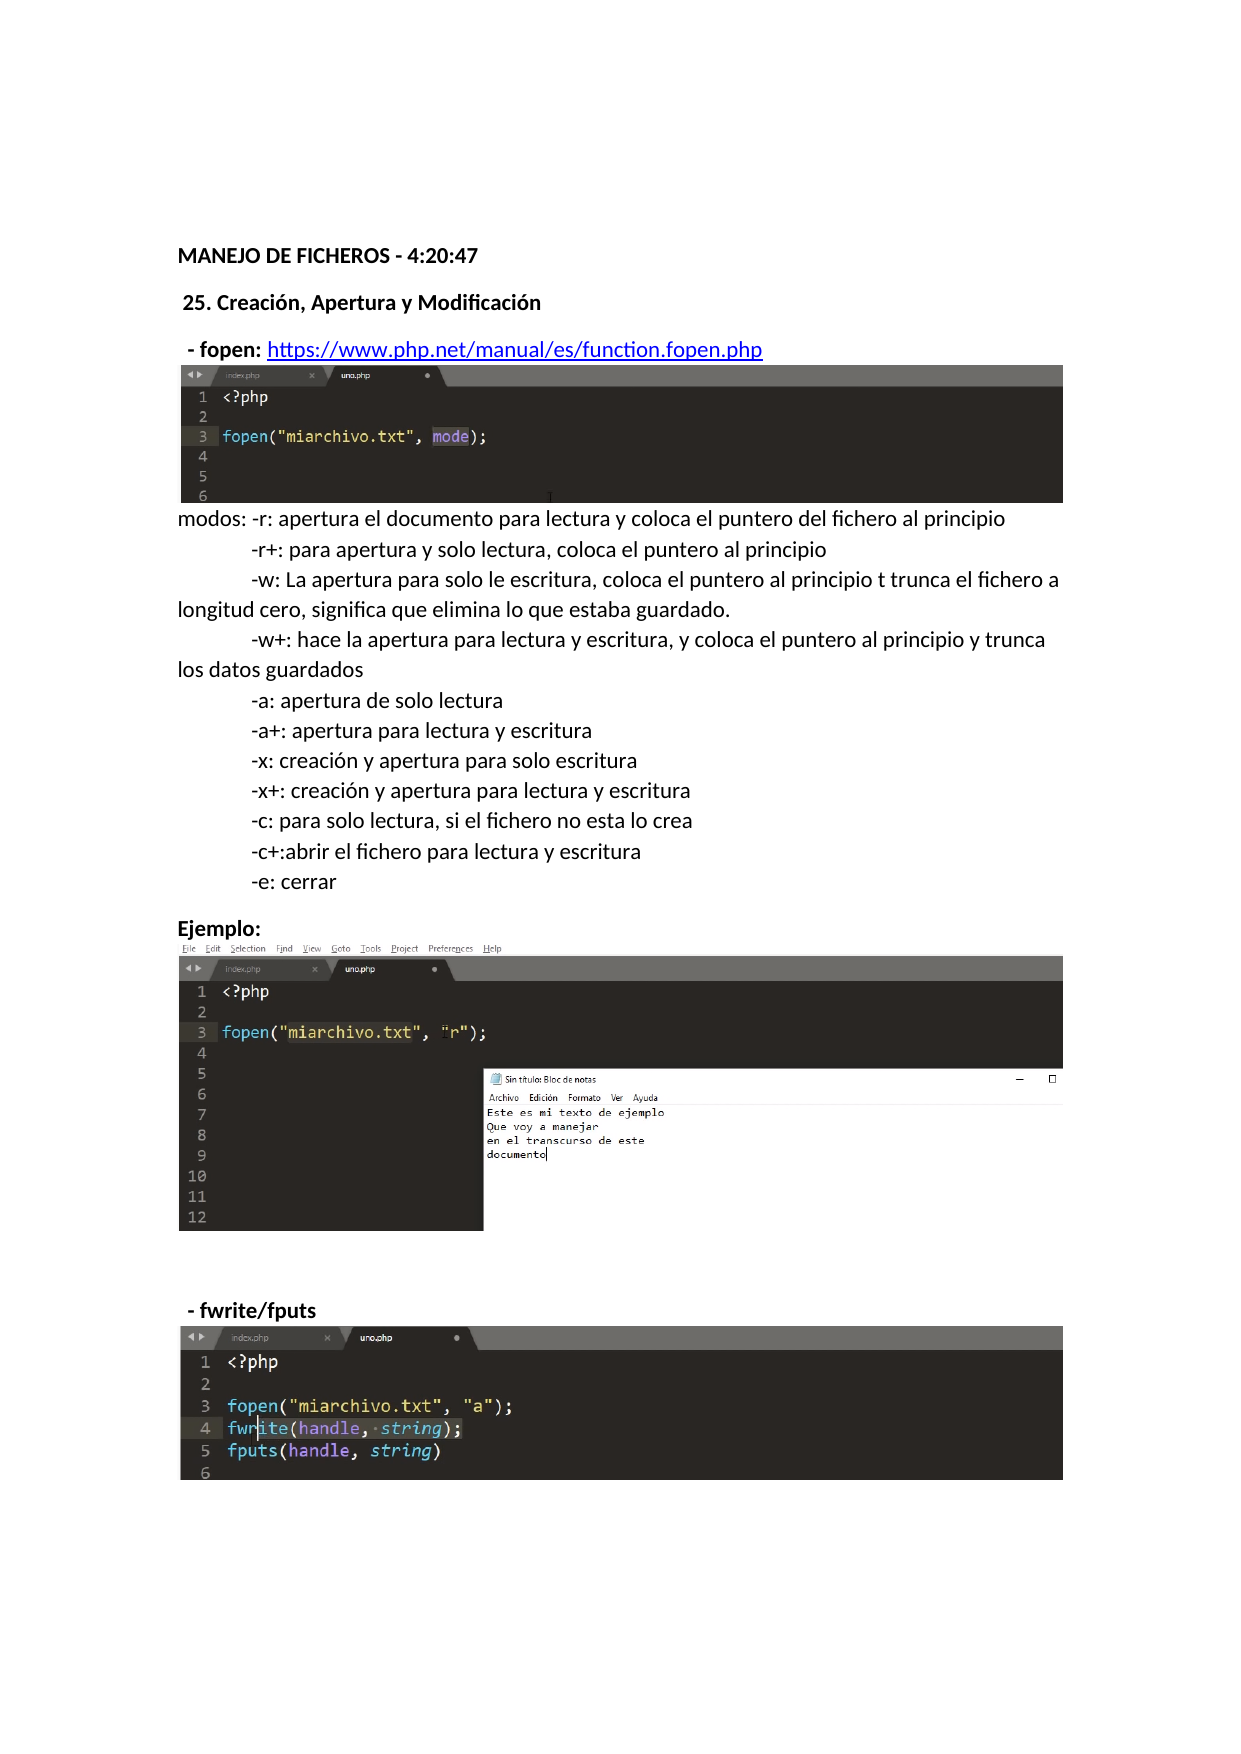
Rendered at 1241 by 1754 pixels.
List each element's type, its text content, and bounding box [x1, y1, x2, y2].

text - fwrite/fputs [177, 1296, 1063, 1326]
picture [177, 365, 1063, 503]
text - fopen: https://www.php.net/manual/es/function.fopen.phpmodos: -r: apertura el documento para lectura y coloca el puntero del fichero al principio -r+: para apertura y solo lectura, coloca el puntero al principio -w: La apertura para solo le escritura, coloca el puntero al principio t trunca el fichero a longitud cero, significa que elimina lo que estaba guardado. -w+: hace la apertura para lectura y escritura, y coloca el puntero al principio y trunca los datos guardados -a: apertura de solo lectura -a+: apertura para lectura y escritura -x: creación y apertura para solo escritura -x+: creación y apertura para lectura y escritura -c: para solo lectura, si el fichero no esta lo crea -c+:abrir el fichero para lectura y escritura -e: cerrar [177, 503, 1063, 895]
picture [177, 944, 1063, 1231]
picture [177, 1326, 1063, 1480]
text Ejemplo: [177, 914, 1063, 944]
text 25. Creación, Apertura y Modificación [177, 288, 1063, 316]
text MANEJO DE FICHEROS - 4:20:47 [177, 241, 1063, 269]
